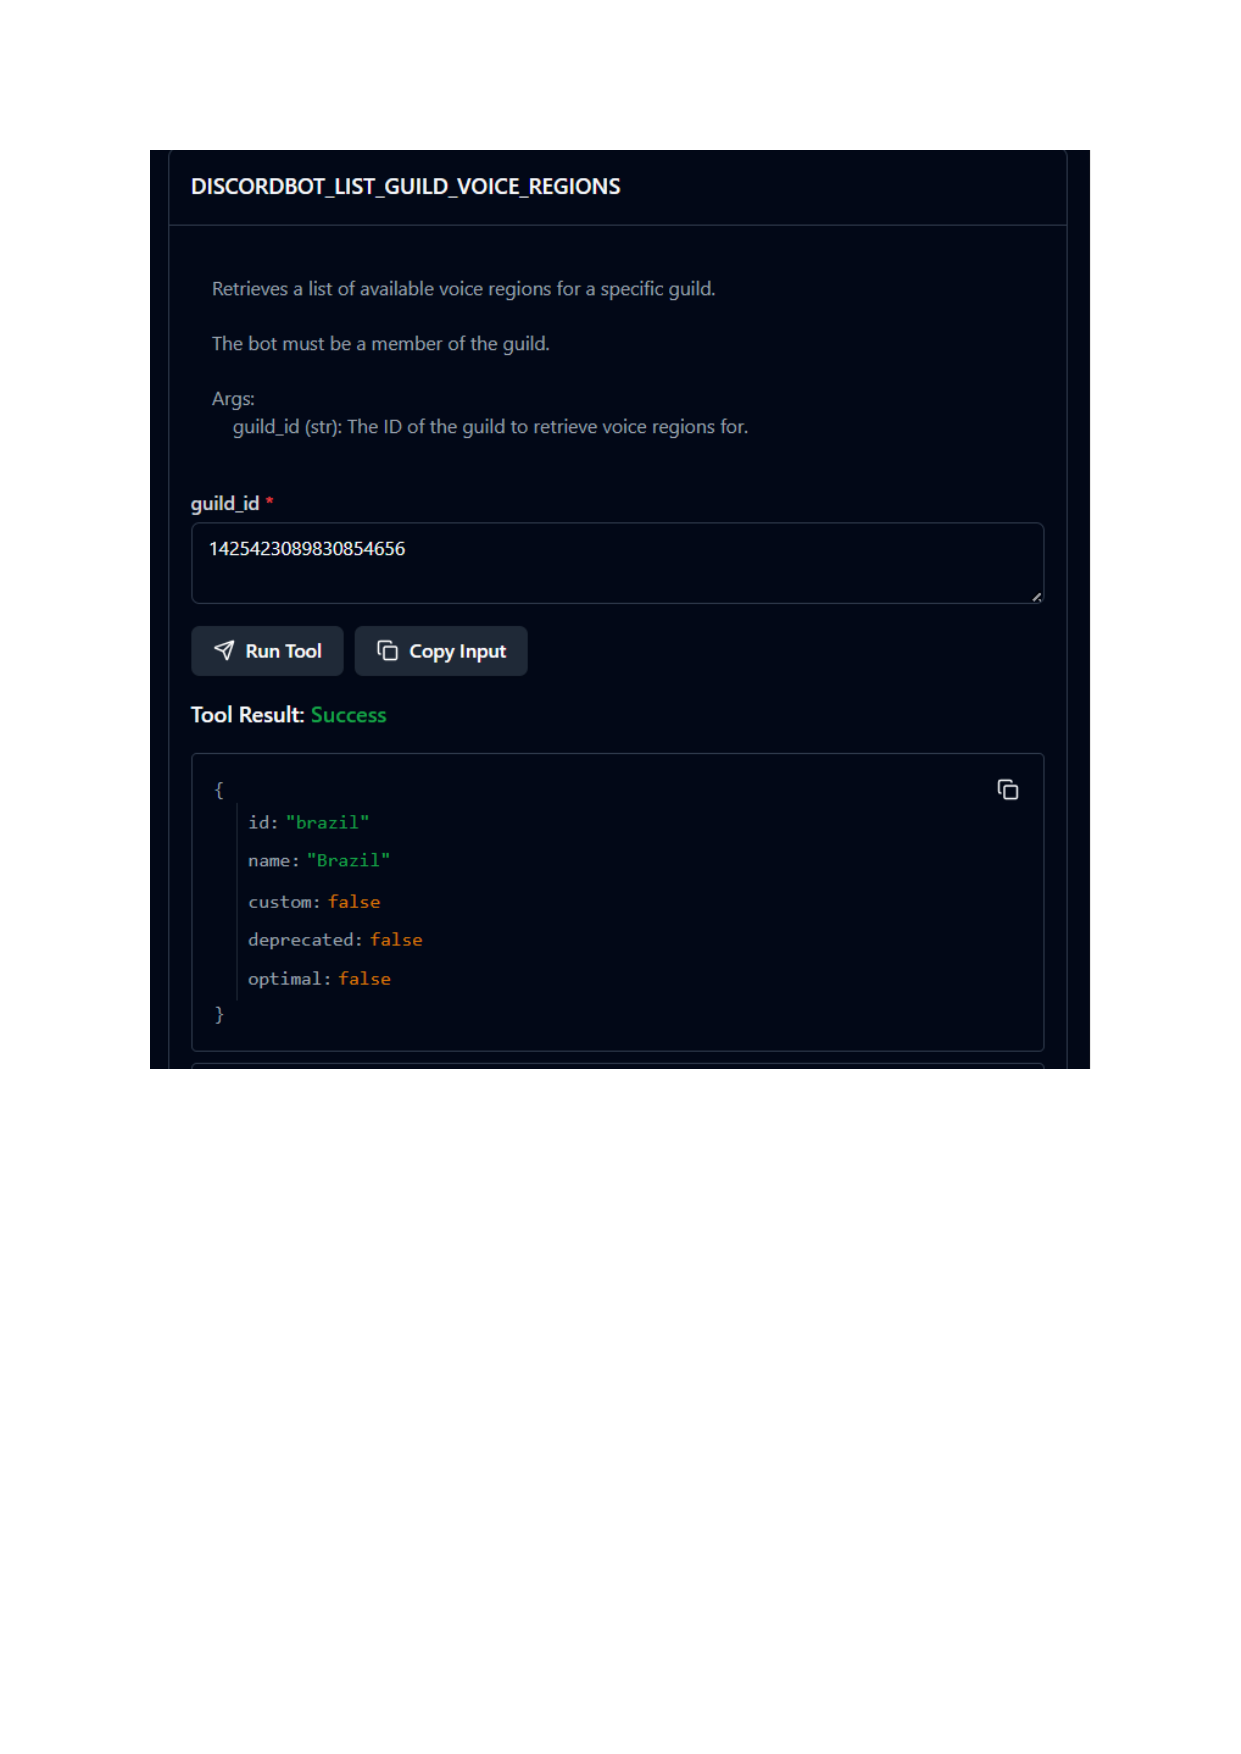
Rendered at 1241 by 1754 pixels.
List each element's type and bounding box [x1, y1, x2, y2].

picture [150, 150, 1091, 1069]
